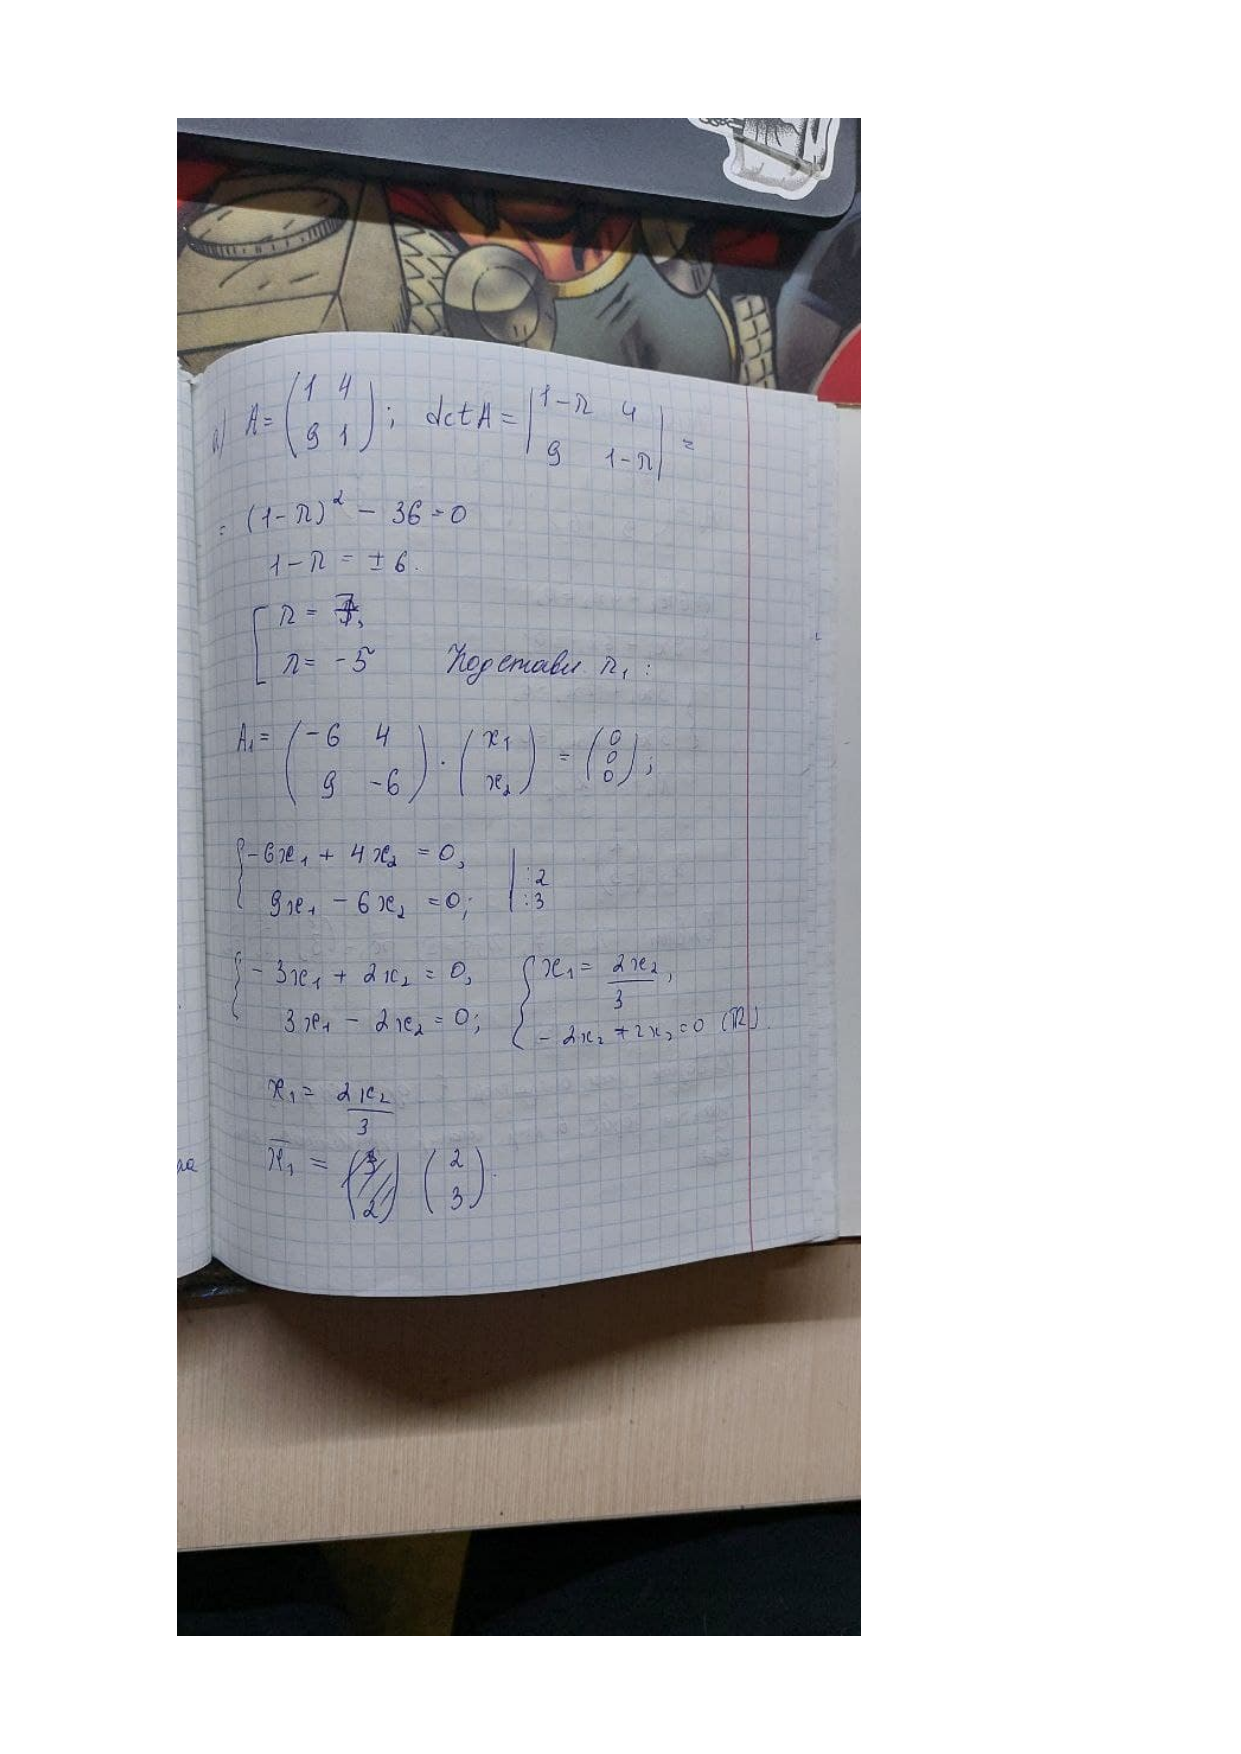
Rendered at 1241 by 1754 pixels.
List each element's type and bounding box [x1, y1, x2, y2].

picture [177, 118, 861, 1636]
